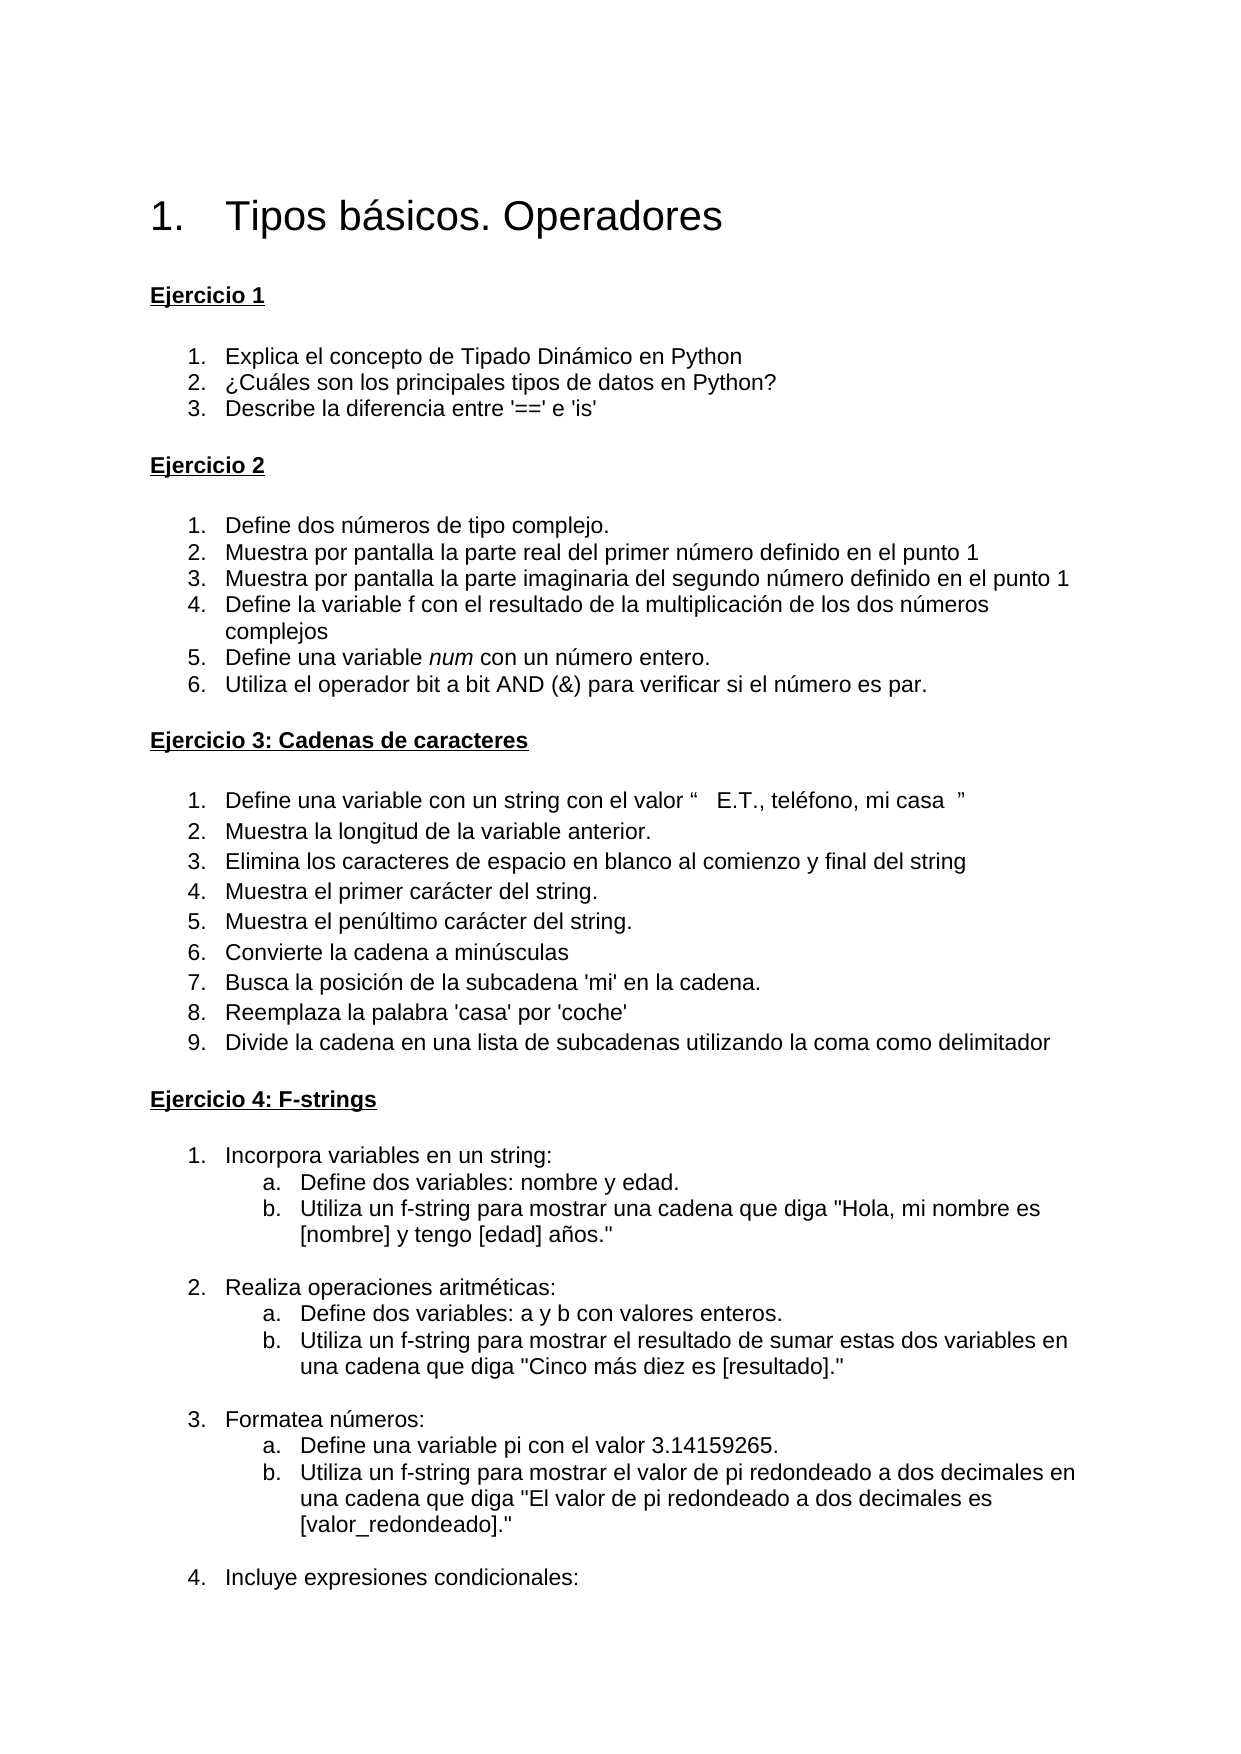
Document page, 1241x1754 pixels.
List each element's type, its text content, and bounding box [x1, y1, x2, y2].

list Define una variable num con un número entero. [187, 644, 1090, 671]
list Utiliza un f-string para mostrar una cadena que diga "Hola, mi nombre es [nombre] y tengo [edad] años." [262, 1195, 1090, 1248]
list Reemplaza la palabra 'casa' por 'coche' [187, 999, 1090, 1025]
list Utiliza el operador bit a bit AND (&) para verificar si el número es par. [187, 671, 1090, 697]
list Realiza operaciones aritméticas: [187, 1274, 1090, 1300]
list ¿Cuáles son los principales tipos de datos en Python? [187, 369, 1090, 395]
list Utiliza un f-string para mostrar el valor de pi redondeado a dos decimales en una cadena que diga "El valor de pi redondeado a dos decimales es [valor_redondeado]." [262, 1458, 1090, 1538]
list Define una variable con un string con el valor “ E.T., teléfono, mi casa ” [187, 787, 1090, 814]
list Divide la cadena en una lista de subcadenas utilizando la coma como delimitador [187, 1029, 1090, 1056]
list Explica el concepto de Tipado Dinámico en Python [187, 343, 1090, 369]
list Incluye expresiones condicionales: [187, 1564, 1090, 1590]
list Define dos números de tipo complejo. [187, 512, 1090, 539]
list Describe la diferencia entre '==' e 'is' [187, 395, 1090, 422]
list Muestra el penúltimo carácter del string. [187, 908, 1090, 935]
list Utiliza un f-string para mostrar el resultado de sumar estas dos variables en una cadena que diga "Cinco más diez es [resultado]." [262, 1327, 1090, 1379]
list Muestra por pantalla la parte real del primer número definido en el punto 1 [187, 539, 1090, 565]
list Muestra la longitud de la variable anterior. [187, 818, 1090, 844]
subtitle Tipos básicos. Operadores [150, 192, 1090, 239]
list Define la variable f con el resultado de la multiplicación de los dos números complejos [187, 591, 1090, 644]
list Define una variable pi con el valor 3.14159265. [262, 1432, 1090, 1458]
list Formatea números: [187, 1406, 1090, 1432]
list Convierte la cadena a minúsculas [187, 938, 1090, 965]
list Define dos variables: a y b con valores enteros. [262, 1300, 1090, 1327]
list Muestra el primer carácter del string. [187, 878, 1090, 904]
list Incorpora variables en un string: [187, 1142, 1090, 1169]
text Ejercicio 4: F-strings [150, 1086, 1090, 1112]
text Ejercicio 3: Cadenas de caracteres [150, 727, 1090, 753]
text Ejercicio 2 [150, 452, 1090, 478]
list Busca la posición de la subcadena 'mi' en la cadena. [187, 969, 1090, 995]
list Define dos variables: nombre y edad. [262, 1169, 1090, 1195]
list Muestra por pantalla la parte imaginaria del segundo número definido en el punto 1 [187, 565, 1090, 591]
list Elimina los caracteres de espacio en blanco al comienzo y final del string [187, 848, 1090, 874]
text Ejercicio 1 [150, 282, 1090, 309]
